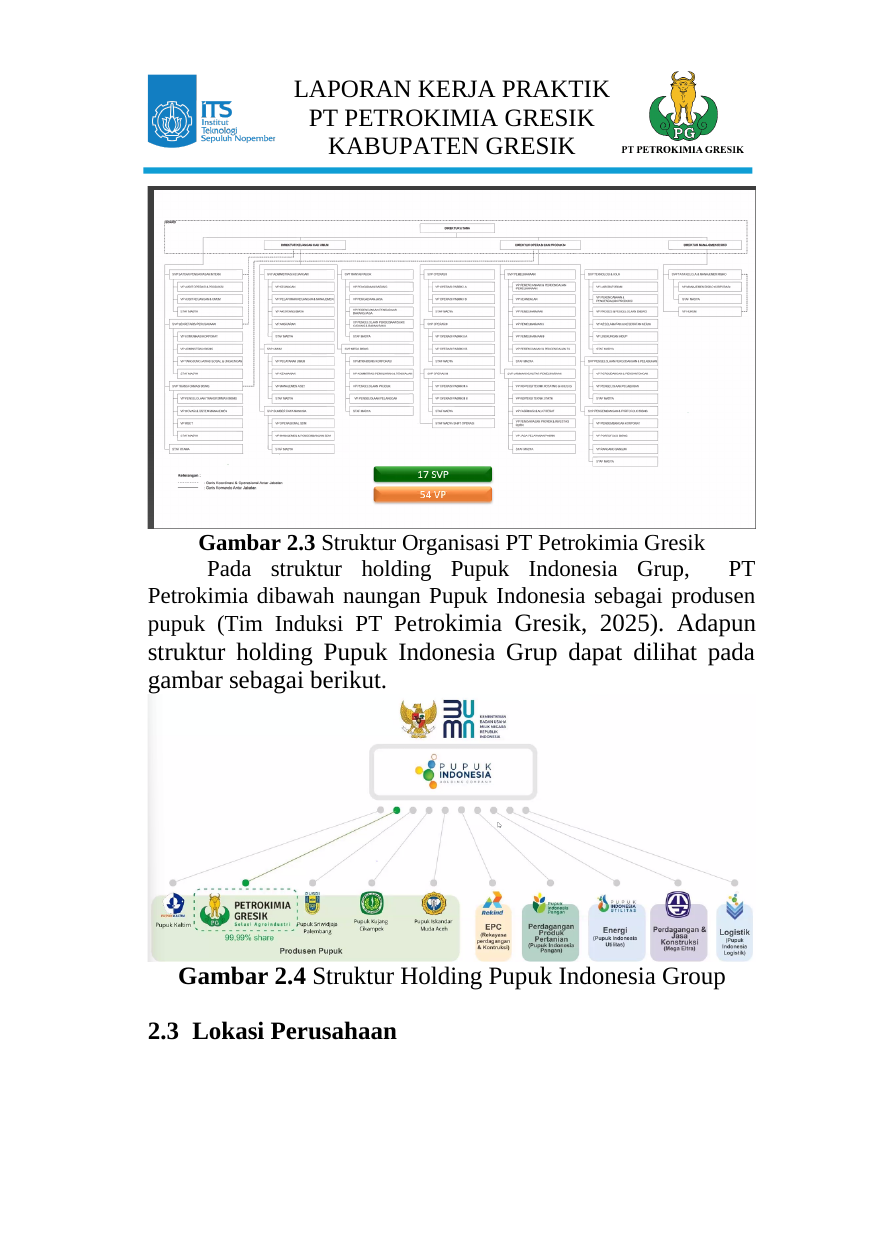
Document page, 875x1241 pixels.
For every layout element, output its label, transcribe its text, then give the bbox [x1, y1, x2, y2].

picture [147, 694, 756, 962]
text Gambar 2.3 Struktur Organisasi PT Petrokimia Gresik [148, 529, 756, 555]
picture [147, 74, 276, 148]
list Lokasi Perusahaan [148, 1016, 756, 1045]
picture [147, 186, 756, 529]
picture [612, 67, 753, 158]
text Pada struktur holding Pupuk Indonesia Grup, PT Petrokimia dibawah naungan Pupuk Indonesia sebagai produsen pupuk (Tim Induksi PT Petrokimia Gresik, 2025). Adapun struktur holding Pupuk Indonesia Grup dapat dilihat pada gambar sebagai berikut. [148, 555, 756, 694]
text Gambar 2.4 Struktur Holding Pupuk Indonesia Group [148, 962, 756, 990]
